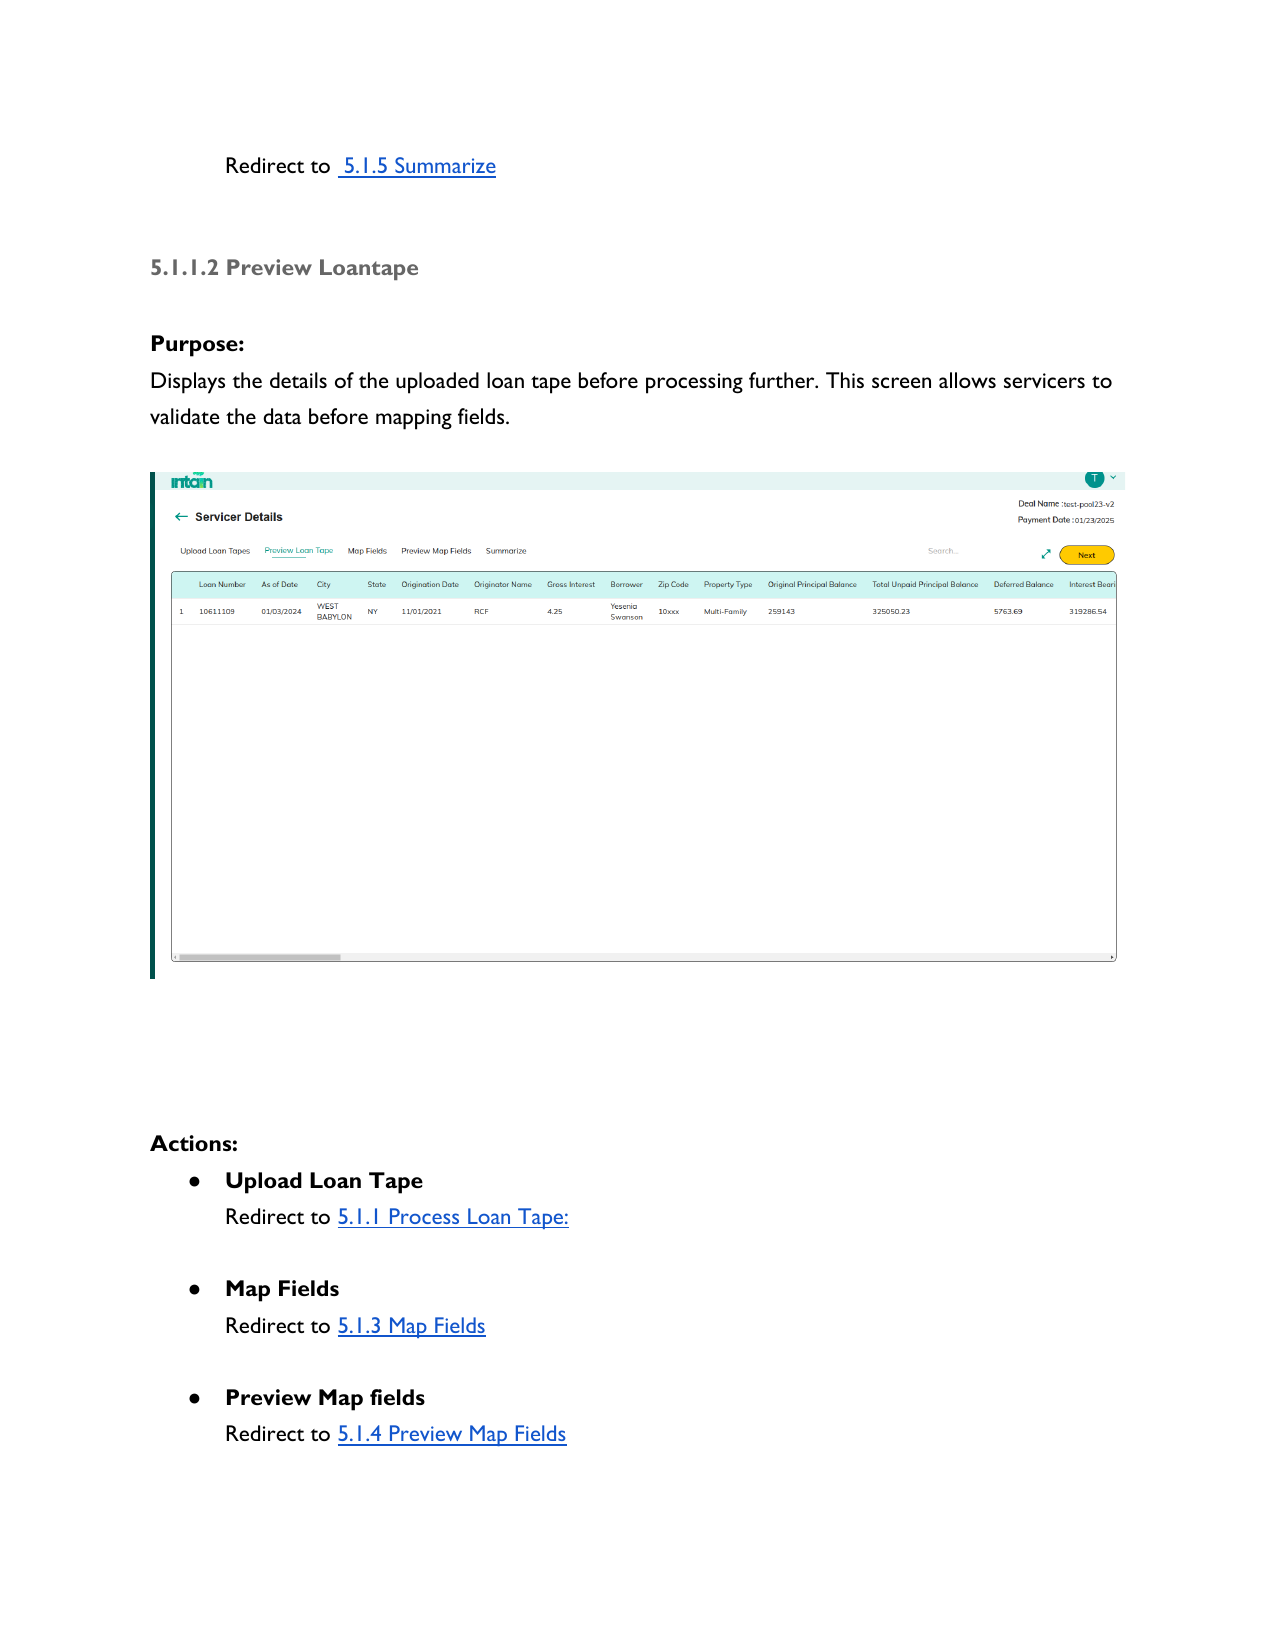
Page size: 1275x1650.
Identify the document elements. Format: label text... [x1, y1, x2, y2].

text Redirect to 5.1.3 Map Fields [225, 1309, 1125, 1341]
text Redirect to 5.1.4 Preview Map Fields [225, 1418, 1125, 1449]
text Displays the details of the uploaded loan tape before processing further. This screen allows servicers to validate the data before mapping fields. [150, 364, 1125, 432]
subtitle 5.1.1.2 Preview Loantape [150, 252, 1125, 283]
list Preview Map fields [187, 1382, 1125, 1413]
text Redirect to 5.1.1 Process Loan Tape: [225, 1200, 1125, 1232]
text Actions: [150, 1128, 1125, 1159]
list Map Fields [187, 1273, 1125, 1304]
picture [150, 472, 1125, 979]
list Upload Loan Tape [187, 1164, 1125, 1196]
text Redirect to 5.1.5 Summarize [225, 150, 1125, 182]
text Purpose: [150, 328, 1125, 359]
